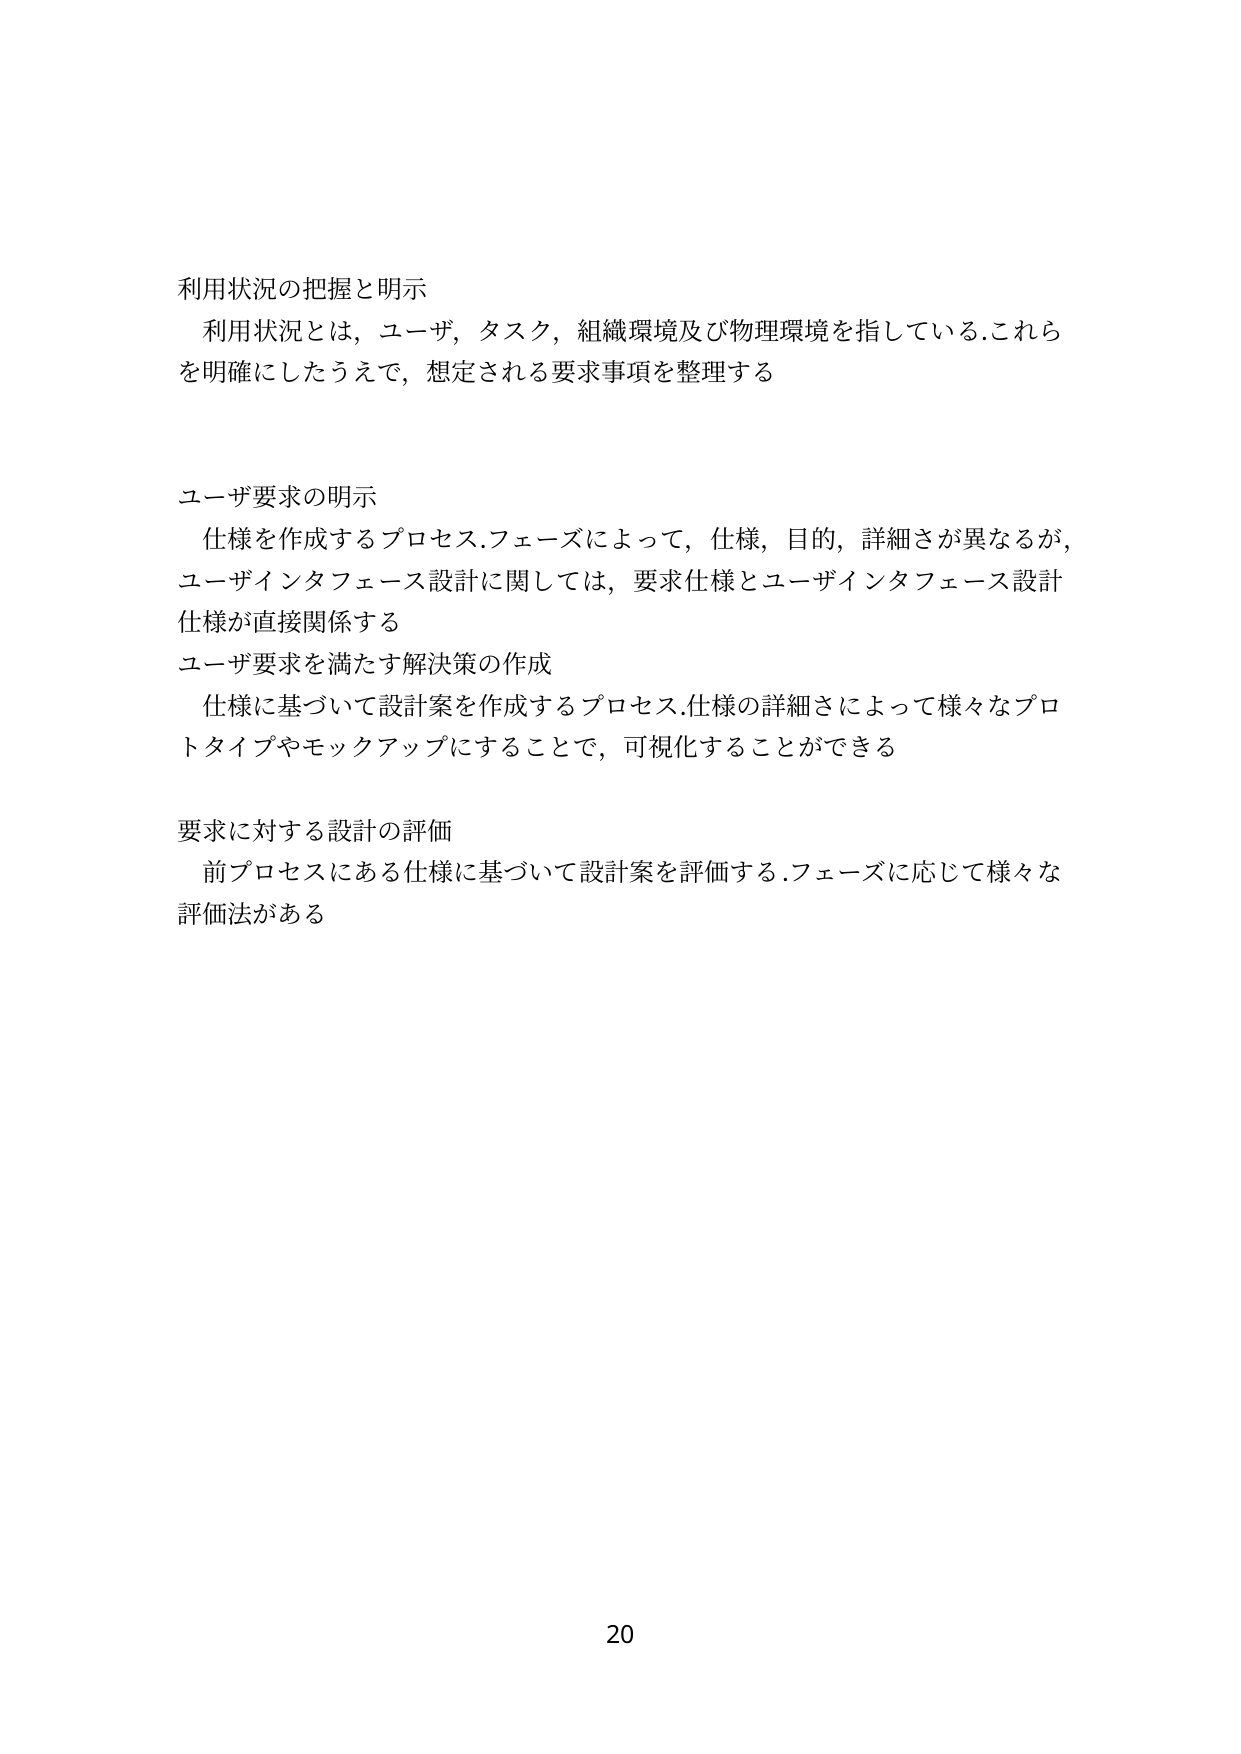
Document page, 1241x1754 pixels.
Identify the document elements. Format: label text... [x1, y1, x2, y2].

text 前プロセスにある仕様に基づいて設計案を評価する.フェーズに応じて様々な評価法がある [177, 850, 1063, 933]
text 仕様を作成するプロセス.フェーズによって，仕様，目的，詳細さが異なるが，ユーザインタフェース設計に関しては，要求仕様とユーザインタフェース設計仕様が直接関係する [177, 517, 1063, 642]
text 仕様に基づいて設計案を作成するプロセス.仕様の詳細さによって様々なプロトタイプやモックアップにすることで，可視化することができる [177, 683, 1063, 767]
text 要求に対する設計の評価 [177, 808, 1063, 850]
text 利用状況の把握と明示 [177, 267, 1063, 308]
text 利用状況とは，ユーザ，タスク，組織環境及び物理環境を指している.これらを明確にしたうえで，想定される要求事項を整理する [177, 308, 1063, 392]
text ユーザ要求の明示 [177, 475, 1063, 517]
text ユーザ要求を満たす解決策の作成 [177, 642, 1063, 683]
